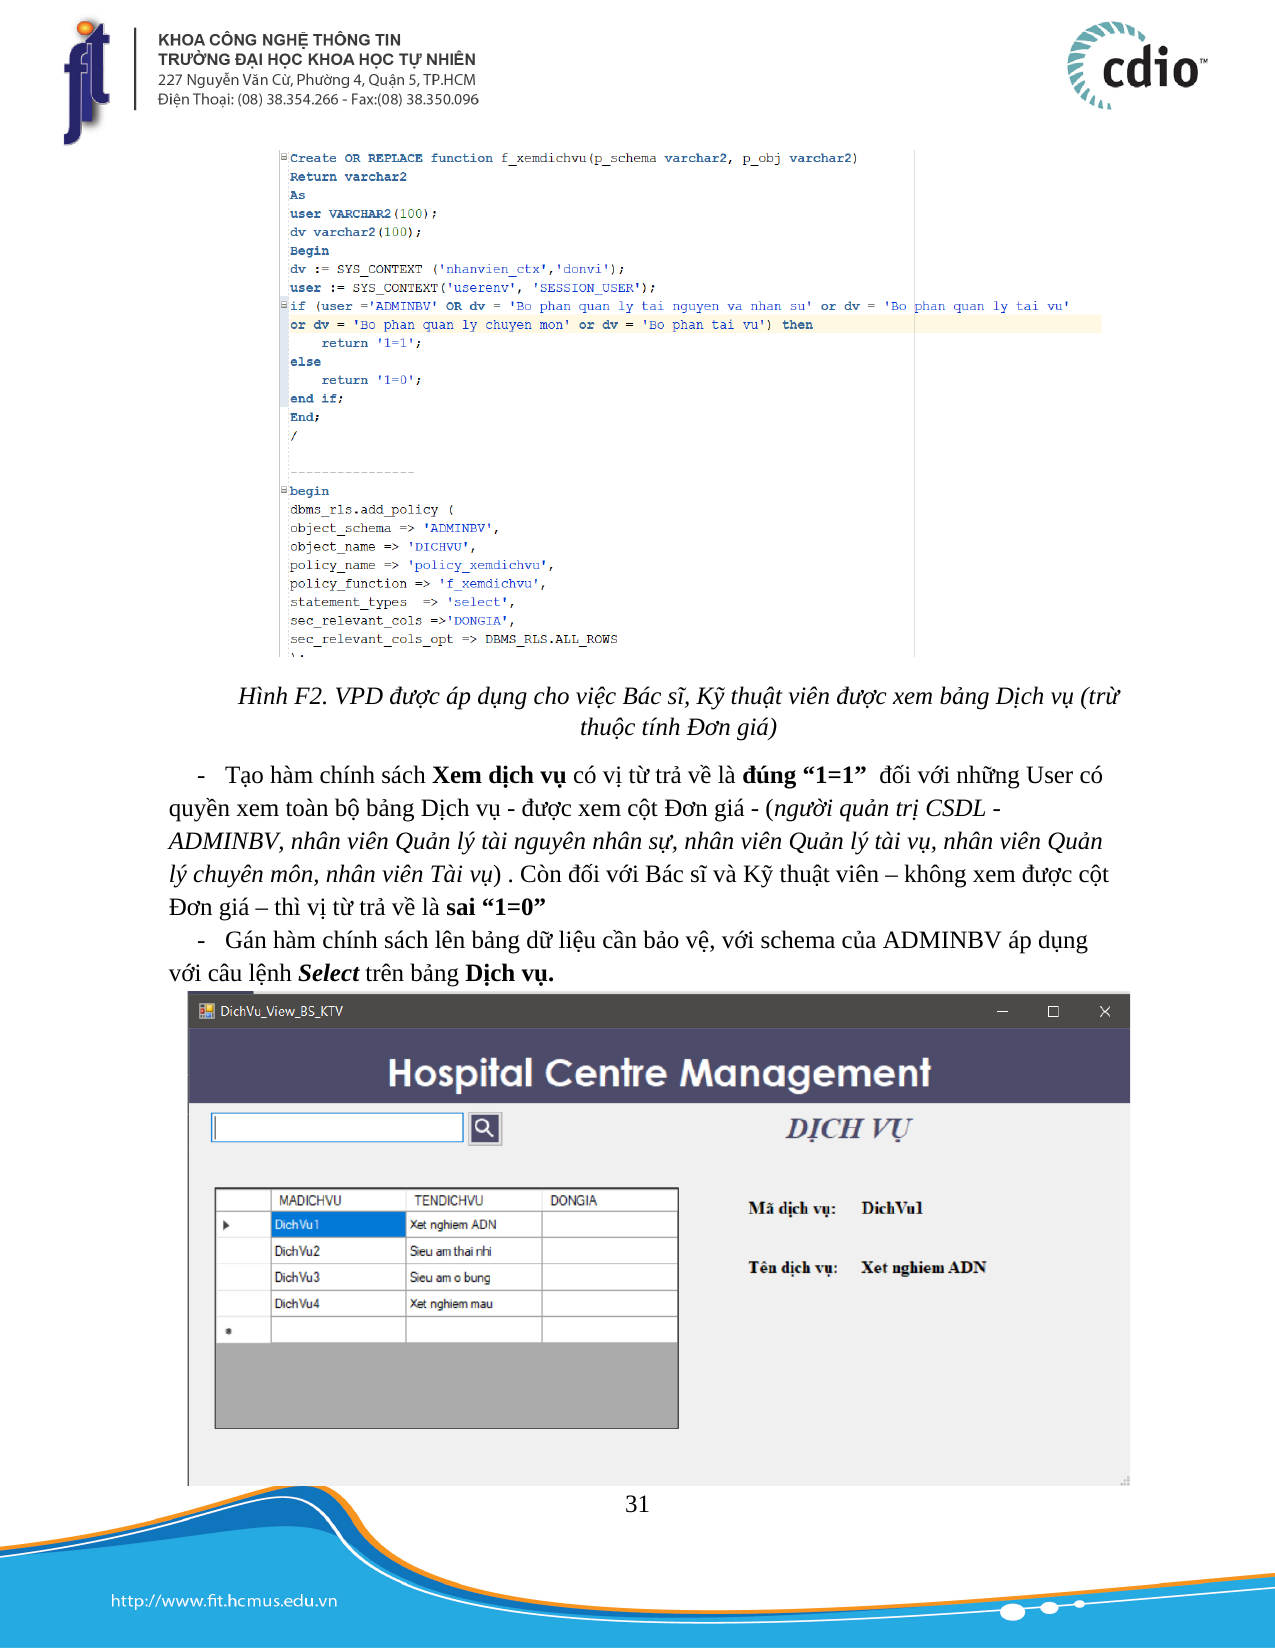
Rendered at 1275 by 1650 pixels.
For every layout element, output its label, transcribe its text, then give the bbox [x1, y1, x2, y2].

list Tạo hàm chính sách Xem dịch vụ có vị từ trả về là đúng “1=1” đối với những User có quyền xem toàn bộ bảng Dịch vụ - được xem cột Đơn giá - (người quản trị CSDL - ADMINBV, nhân viên Quản lý tài nguyên nhân sự, nhân viên Quản lý tài vụ, nhân viên Quản lý chuyên môn, nhân viên Tài vụ) . Còn đối với Bác sĩ và Kỹ thuật viên – không xem được cột Đơn giá – thì vị từ trả về là sai “1=0” [169, 760, 1125, 921]
list Gán hàm chính sách lên bảng dữ liệu cần bảo vệ, với schema của ADMINBV áp dụng với câu lệnh Select trên bảng Dịch vụ. [169, 925, 1125, 987]
text Hình F2. VPD được áp dụng cho việc Bác sĩ, Kỹ thuật viên được xem bảng Dịch vụ (trừ thuộc tính Đơn giá) [234, 681, 1125, 741]
picture [40, 10, 1220, 657]
picture [0, 991, 1275, 1648]
